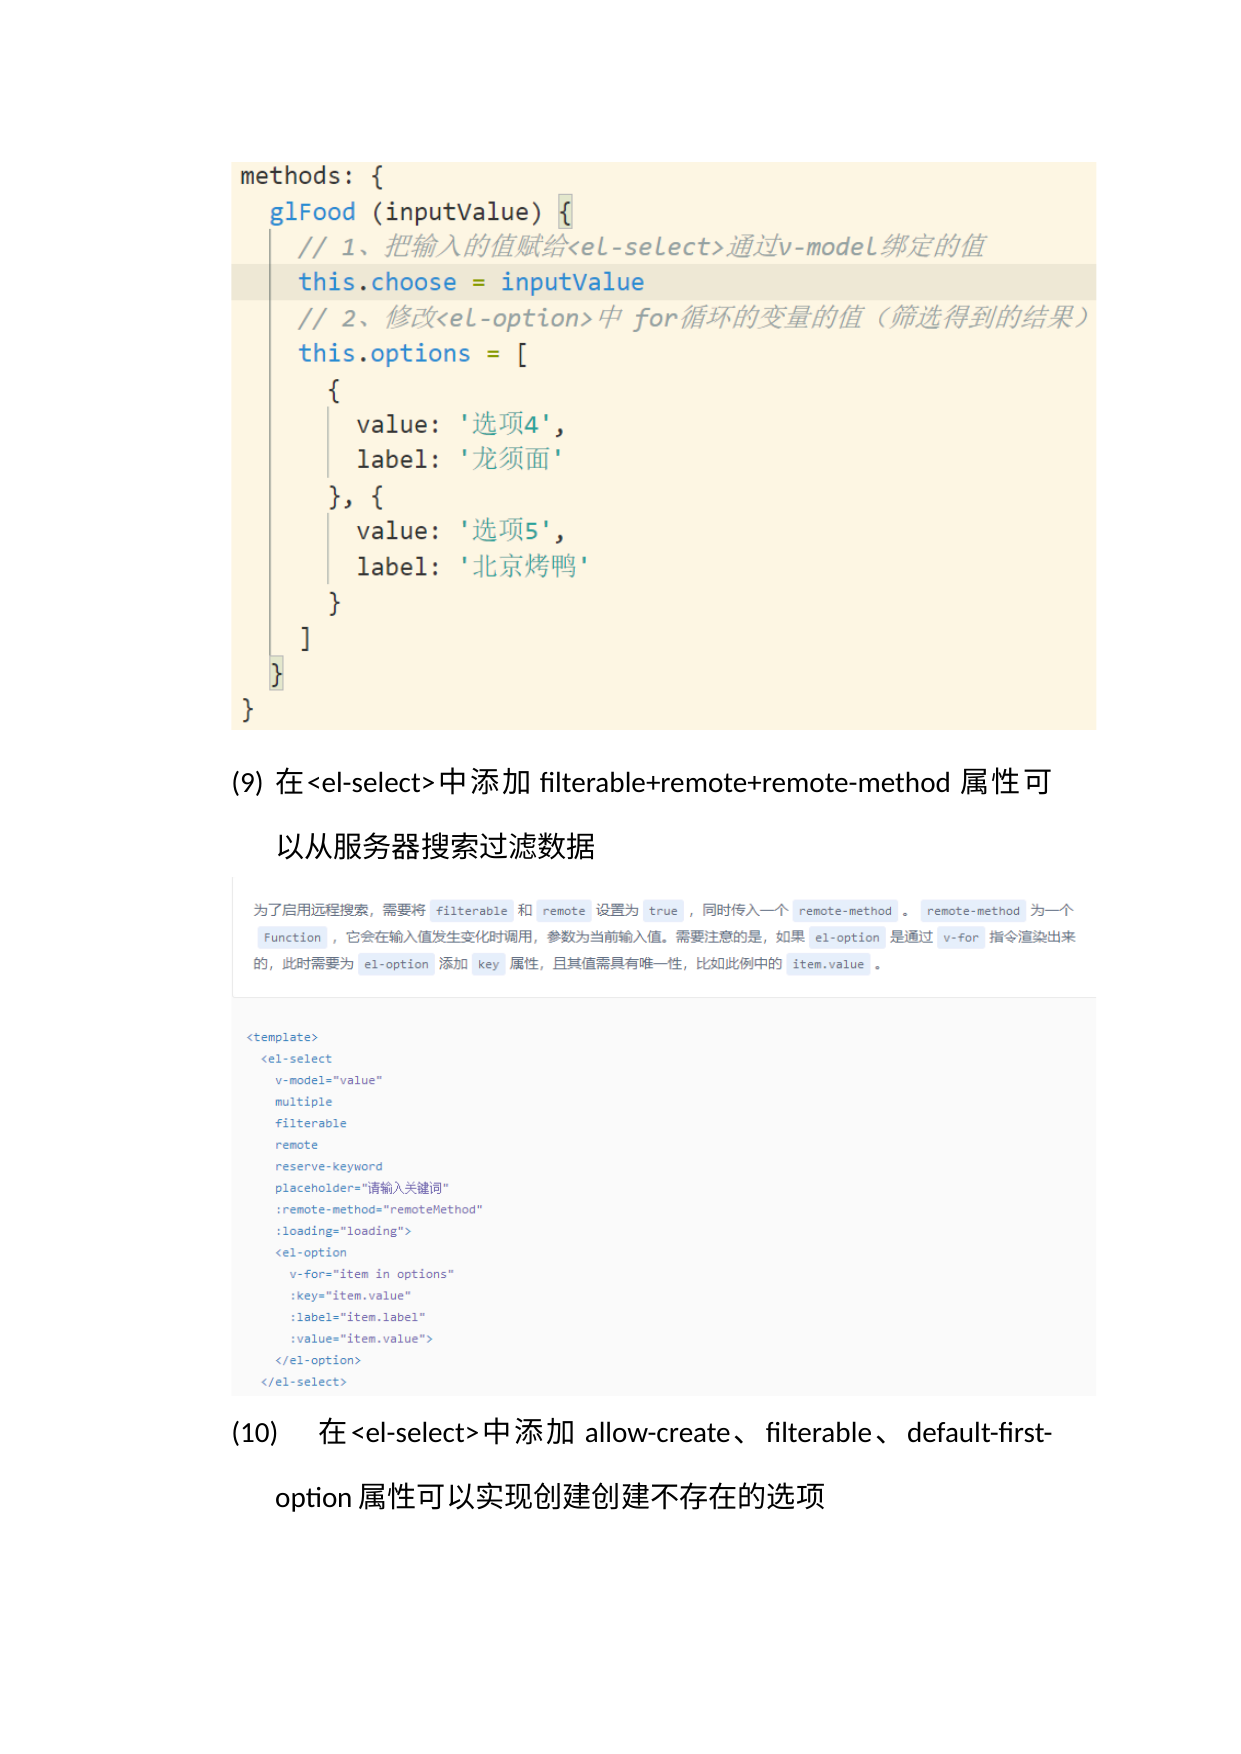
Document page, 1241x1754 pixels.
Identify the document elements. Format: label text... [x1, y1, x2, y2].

picture [231, 877, 1097, 1396]
list 在<el-select>中添加allow-create、filterable、default-first-option属性可以实现创建创建不存在的选项 [231, 1397, 1053, 1527]
list 在<el-select>中添加filterable+remote+remote-method属性可以从服务器搜索过滤数据 [231, 747, 1053, 877]
picture [231, 162, 1097, 730]
